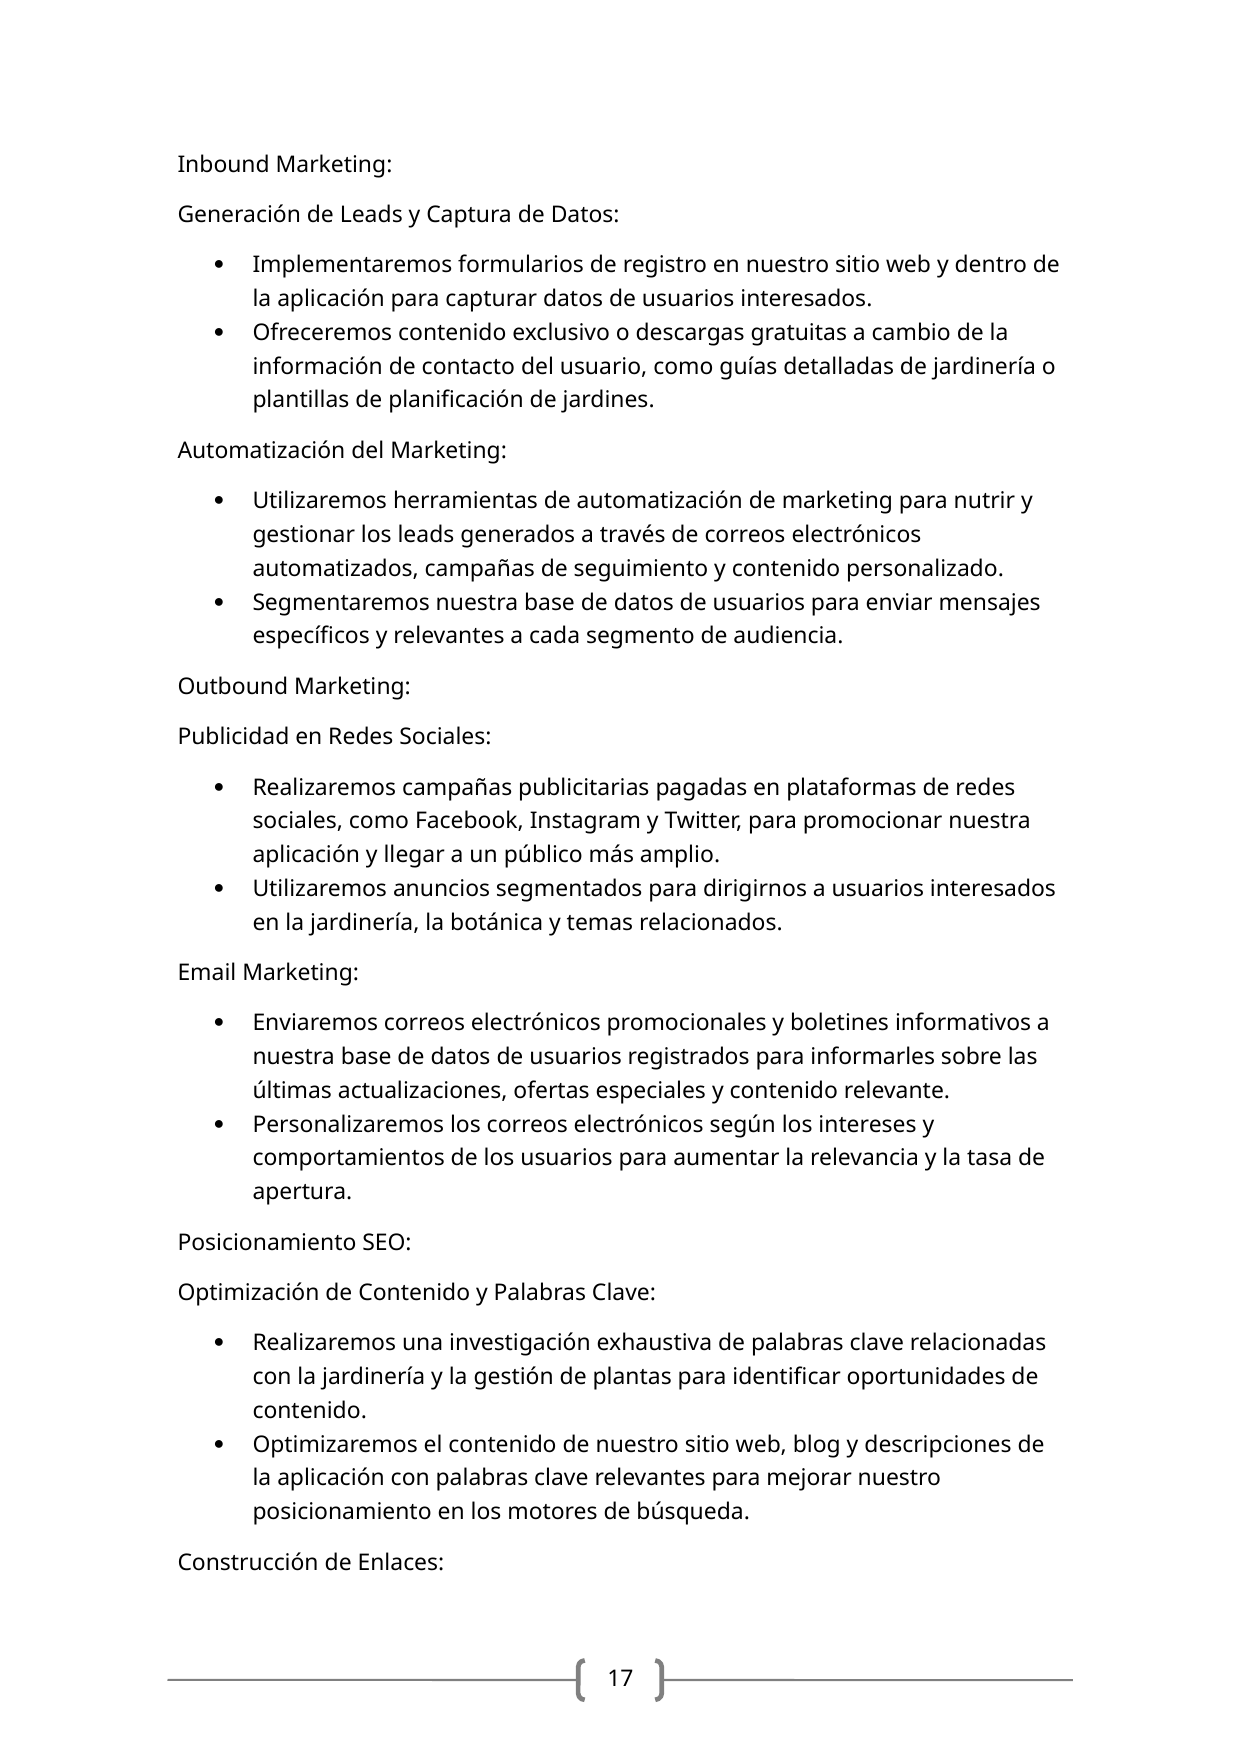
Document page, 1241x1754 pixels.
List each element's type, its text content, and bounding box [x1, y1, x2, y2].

list Realizaremos una investigación exhaustiva de palabras clave relacionadas con la jardinería y la gestión de plantas para identificar oportunidades de contenido. [215, 1326, 1063, 1425]
text Publicidad en Redes Sociales: [177, 720, 1063, 751]
list Optimizaremos el contenido de nuestro sitio web, blog y descripciones de la aplicación con palabras clave relevantes para mejorar nuestro posicionamiento en los motores de búsqueda. [215, 1428, 1063, 1526]
text Outbound Marketing: [177, 670, 1063, 701]
text Posicionamiento SEO: [177, 1226, 1063, 1257]
list Enviaremos correos electrónicos promocionales y boletines informativos a nuestra base de datos de usuarios registrados para informarles sobre las últimas actualizaciones, ofertas especiales y contenido relevante. [215, 1006, 1063, 1105]
list Realizaremos campañas publicitarias pagadas en plataformas de redes sociales, como Facebook, Instagram y Twitter, para promocionar nuestra aplicación y llegar a un público más amplio. [215, 771, 1063, 869]
list Implementaremos formularios de registro en nuestro sitio web y dentro de la aplicación para capturar datos de usuarios interesados. [215, 248, 1063, 313]
list Segmentaremos nuestra base de datos de usuarios para enviar mensajes específicos y relevantes a cada segmento de audiencia. [215, 586, 1063, 651]
list Utilizaremos herramientas de automatización de marketing para nutrir y gestionar los leads generados a través de correos electrónicos automatizados, campañas de seguimiento y contenido personalizado. [215, 484, 1063, 583]
text Optimización de Contenido y Palabras Clave: [177, 1276, 1063, 1307]
text Automatización del Marketing: [177, 434, 1063, 465]
text Generación de Leads y Captura de Datos: [177, 198, 1063, 229]
text Email Marketing: [177, 956, 1063, 987]
list Utilizaremos anuncios segmentados para dirigirnos a usuarios interesados en la jardinería, la botánica y temas relacionados. [215, 872, 1063, 937]
text Construcción de Enlaces: [177, 1546, 1063, 1577]
list Ofreceremos contenido exclusivo o descargas gratuitas a cambio de la información de contacto del usuario, como guías detalladas de jardinería o plantillas de planificación de jardines. [215, 316, 1063, 415]
text Inbound Marketing: [177, 148, 1063, 179]
list Personalizaremos los correos electrónicos según los intereses y comportamientos de los usuarios para aumentar la relevancia y la tasa de apertura. [215, 1108, 1063, 1206]
